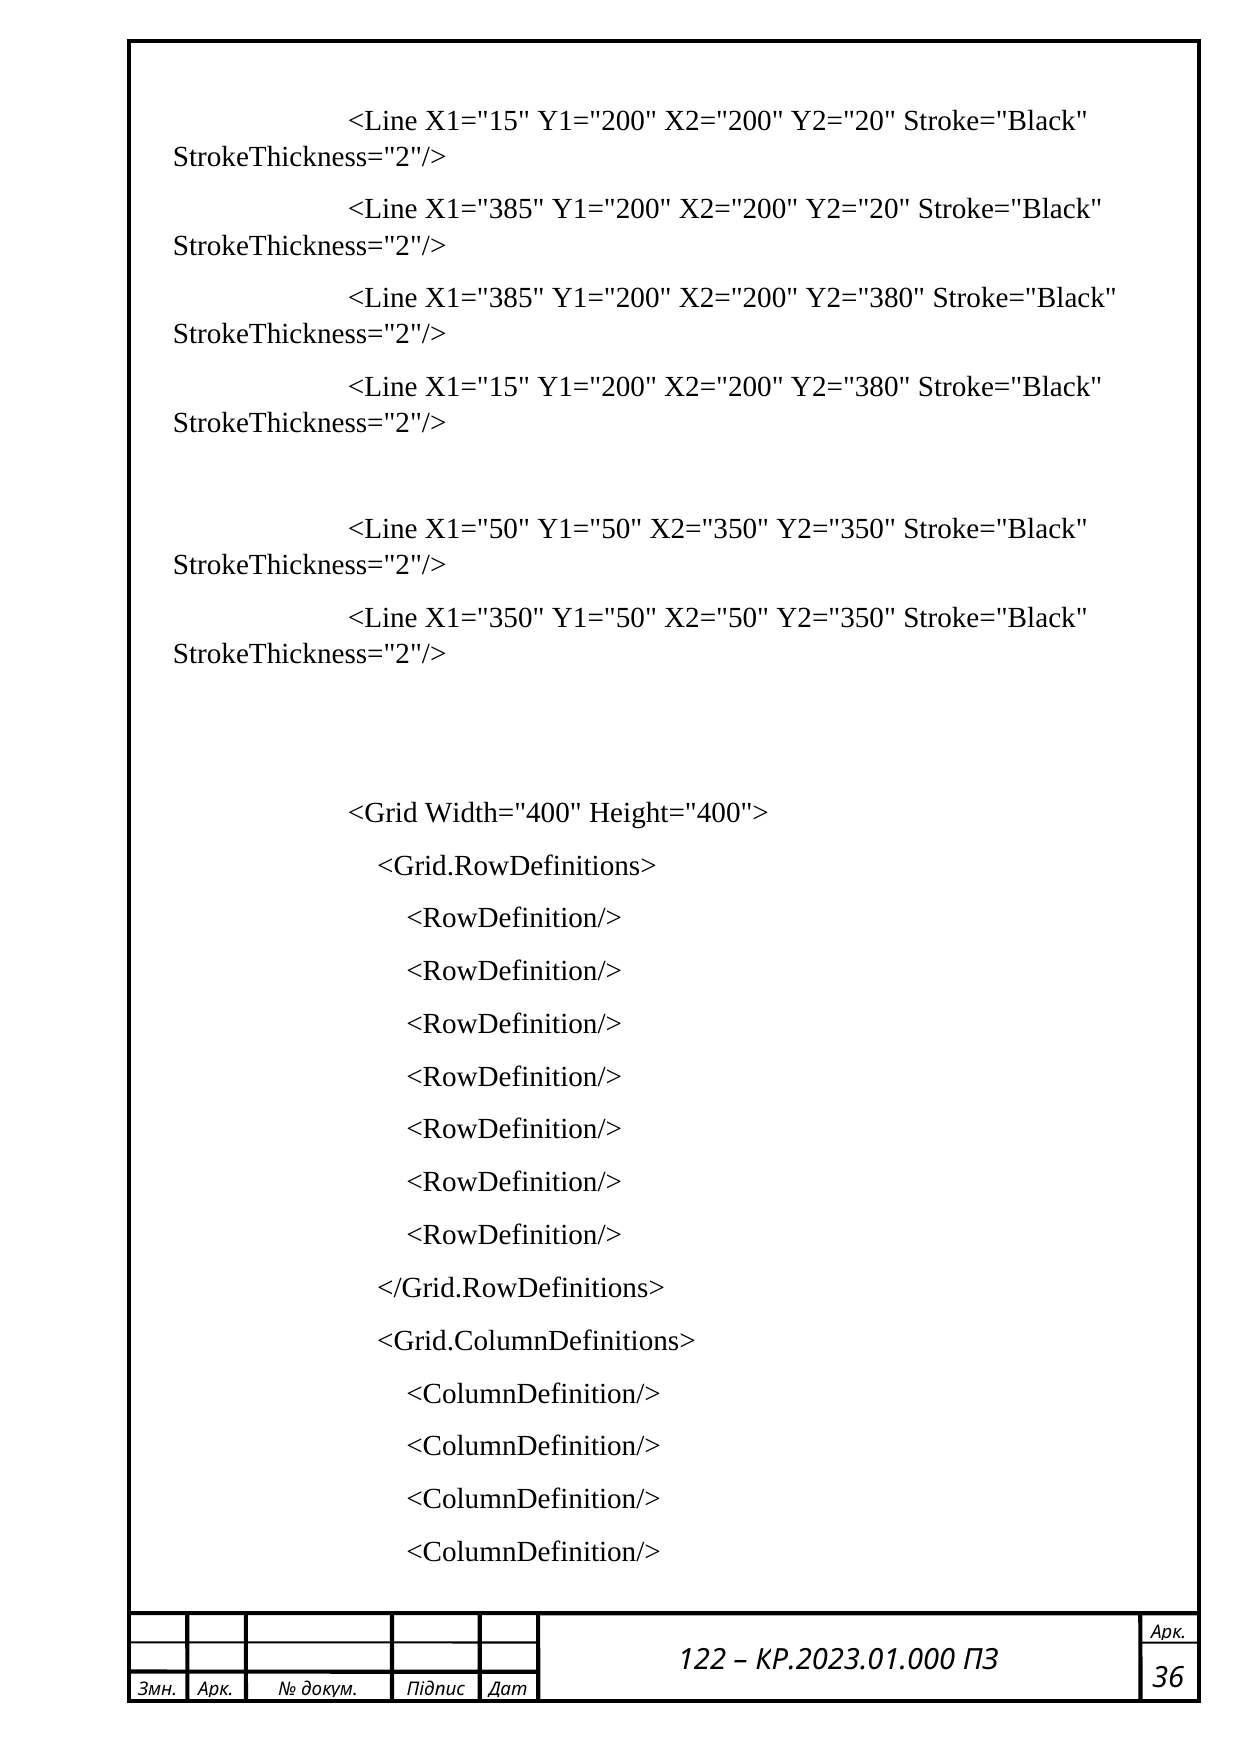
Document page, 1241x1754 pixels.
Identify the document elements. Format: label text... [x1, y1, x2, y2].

text <ColumnDefinition/> [173, 1534, 1152, 1568]
text <RowDefinition/> [173, 900, 1152, 934]
text <Grid.RowDefinitions> [173, 848, 1152, 881]
text <Line X1="50" Y1="50" X2="350" Y2="350" Stroke="Black" StrokeThickness="2"/> [173, 511, 1152, 581]
text <RowDefinition/> [173, 1059, 1152, 1092]
text <RowDefinition/> [173, 1006, 1152, 1039]
text <ColumnDefinition/> [173, 1376, 1152, 1409]
text <RowDefinition/> [173, 1164, 1152, 1198]
text </Grid.RowDefinitions> [173, 1270, 1152, 1304]
text <ColumnDefinition/> [173, 1481, 1152, 1515]
text <Grid Width="400" Height="400"> [173, 795, 1152, 828]
text <Line X1="15" Y1="200" X2="200" Y2="20" Stroke="Black" StrokeThickness="2"/> [173, 103, 1152, 172]
text <Line X1="385" Y1="200" X2="200" Y2="20" Stroke="Black" StrokeThickness="2"/> [173, 192, 1152, 261]
text <RowDefinition/> [173, 953, 1152, 987]
text <Line X1="15" Y1="200" X2="200" Y2="380" Stroke="Black" StrokeThickness="2"/> [173, 369, 1152, 439]
text <RowDefinition/> [173, 1217, 1152, 1251]
text <Line X1="350" Y1="50" X2="50" Y2="350" Stroke="Black" StrokeThickness="2"/> [173, 600, 1152, 670]
text <Line X1="385" Y1="200" X2="200" Y2="380" Stroke="Black" StrokeThickness="2"/> [173, 281, 1152, 350]
text <ColumnDefinition/> [173, 1428, 1152, 1462]
text <Grid.ColumnDefinitions> [173, 1323, 1152, 1356]
text <RowDefinition/> [173, 1112, 1152, 1145]
